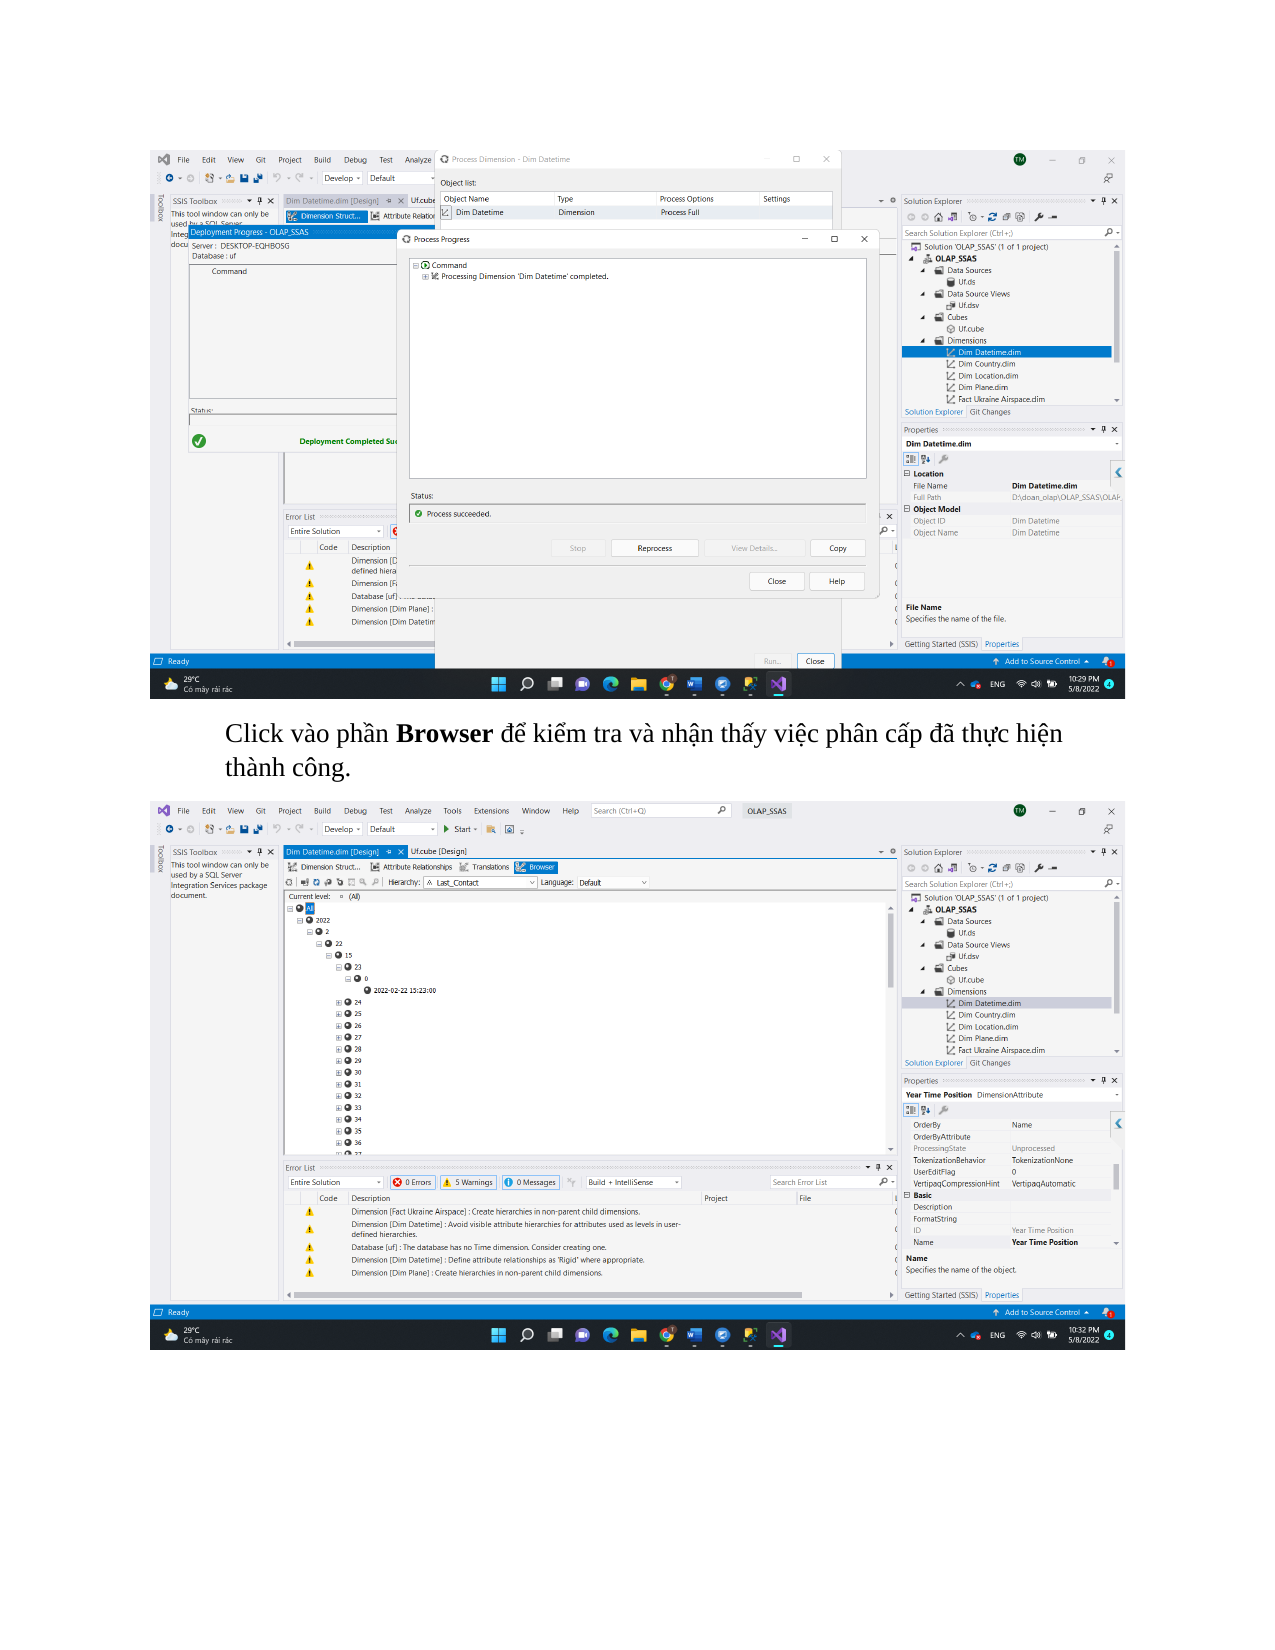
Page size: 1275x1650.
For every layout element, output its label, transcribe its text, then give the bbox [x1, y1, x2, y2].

text Click vào phần Browser để kiểm tra và nhận thấy việc phân cấp đã thực hiện thành công. [225, 717, 1125, 782]
picture [150, 801, 1125, 1350]
picture [150, 150, 1125, 699]
